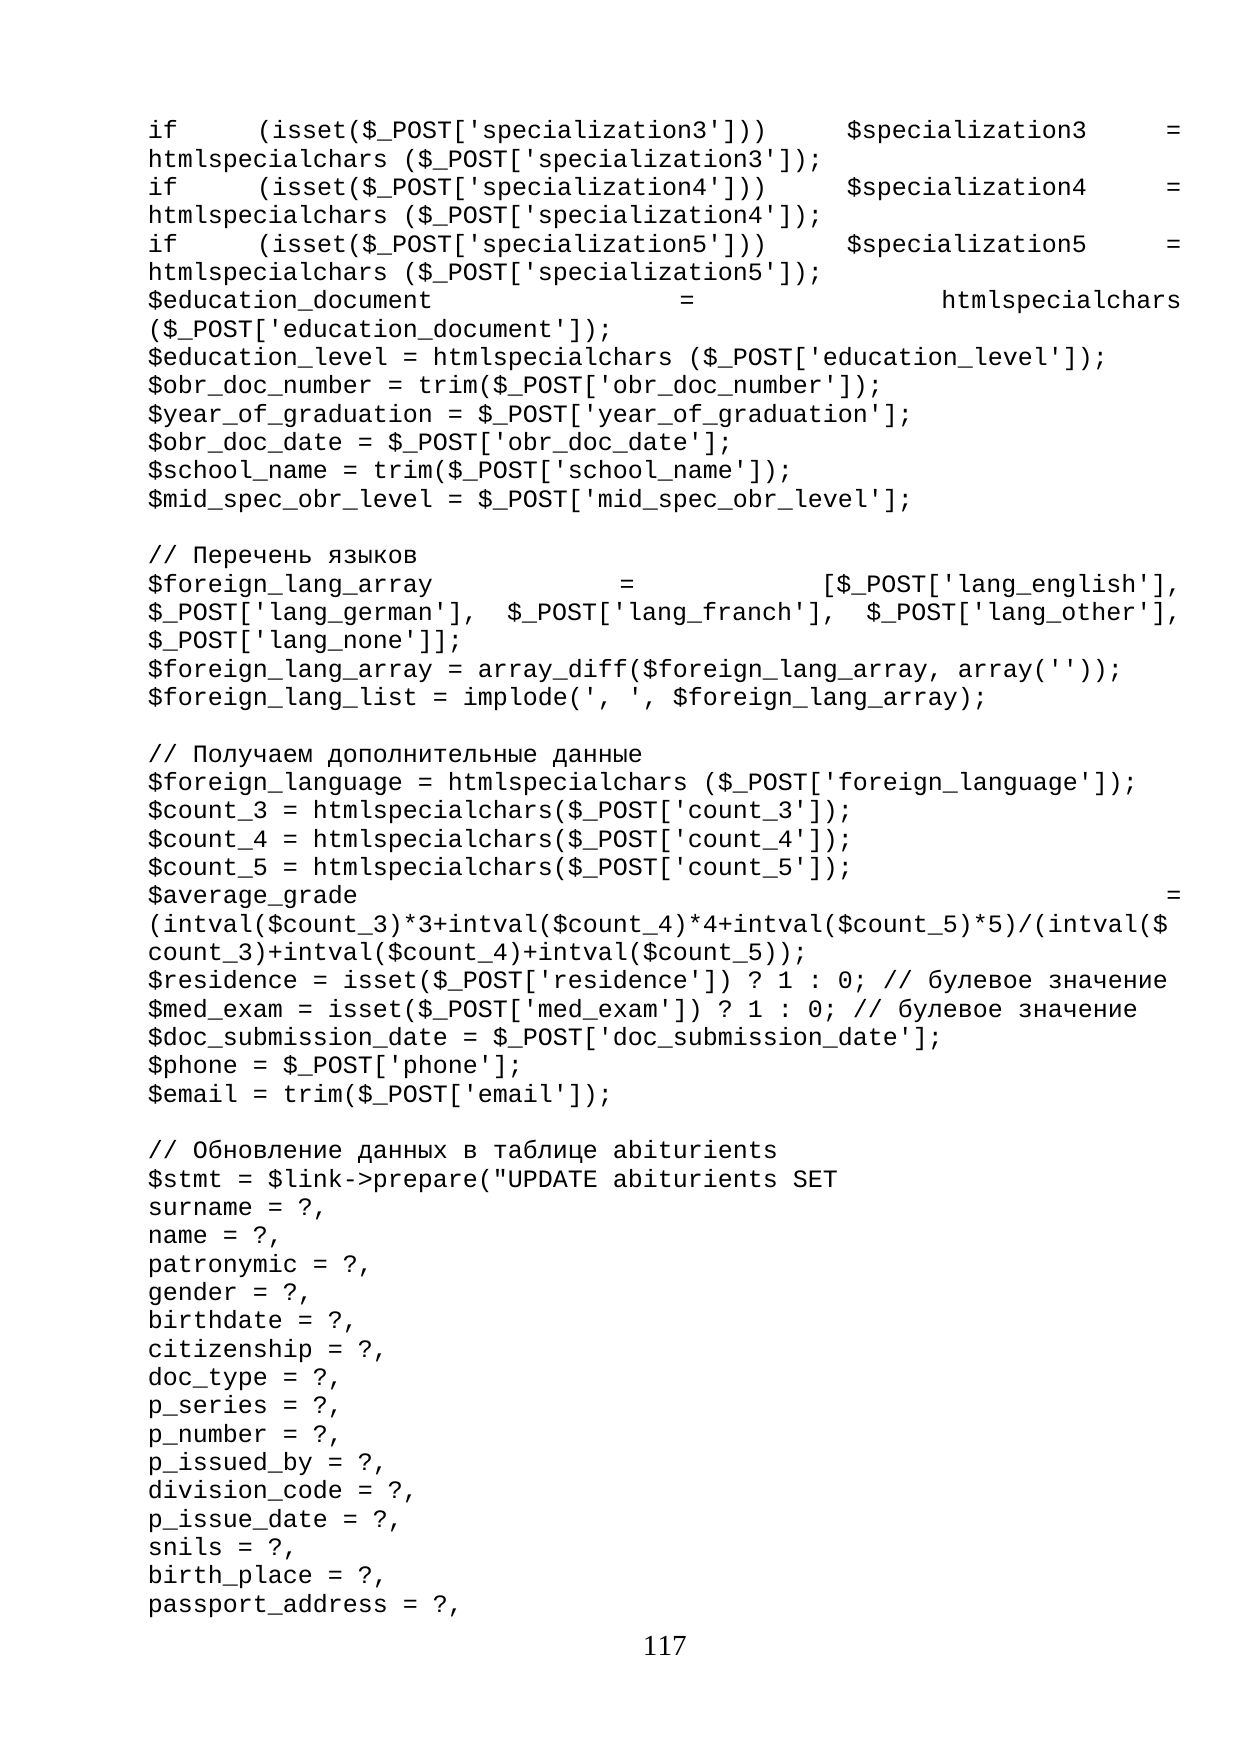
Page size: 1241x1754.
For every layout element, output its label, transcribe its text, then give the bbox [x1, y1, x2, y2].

text gender = ?, [148, 1280, 1181, 1308]
text $foreign_lang_array = array_diff($foreign_lang_array, array('')); [148, 656, 1181, 685]
text $education_level = htmlspecialchars ($_POST['education_level']); [148, 345, 1181, 373]
text birth_place = ?, [148, 1563, 1181, 1591]
text $phone = $_POST['phone']; [148, 1053, 1181, 1081]
text surname = ?, [148, 1195, 1181, 1223]
text division_code = ?, [148, 1478, 1181, 1506]
text $foreign_lang_array = [$_POST['lang_english'], $_POST['lang_german'], $_POST['lang_franch'], $_POST['lang_other'], $_POST['lang_none']]; [148, 571, 1181, 656]
text // Получаем дополнительные данные [148, 741, 1181, 770]
text $school_name = trim($_POST['school_name']); [148, 458, 1181, 486]
text citizenship = ?, [148, 1336, 1181, 1365]
text if (isset($_POST['specialization5'])) $specialization5 = htmlspecialchars ($_POST['specialization5']); [148, 231, 1181, 288]
text p_issue_date = ?, [148, 1506, 1181, 1535]
text doc_type = ?, [148, 1365, 1181, 1393]
text $foreign_lang_list = implode(', ', $foreign_lang_array); [148, 685, 1181, 713]
text passport_address = ?, [148, 1591, 1181, 1620]
text p_issued_by = ?, [148, 1450, 1181, 1478]
text name = ?, [148, 1223, 1181, 1251]
text $foreign_language = htmlspecialchars ($_POST['foreign_language']); [148, 770, 1181, 798]
text $count_3 = htmlspecialchars($_POST['count_3']); [148, 798, 1181, 826]
text if (isset($_POST['specialization3'])) $specialization3 = htmlspecialchars ($_POST['specialization3']); [148, 118, 1181, 175]
text $obr_doc_date = $_POST['obr_doc_date']; [148, 430, 1181, 458]
text p_number = ?, [148, 1421, 1181, 1450]
text $obr_doc_number = trim($_POST['obr_doc_number']); [148, 373, 1181, 401]
text $doc_submission_date = $_POST['doc_submission_date']; [148, 1025, 1181, 1053]
text $count_4 = htmlspecialchars($_POST['count_4']); [148, 826, 1181, 855]
text $education_document = htmlspecialchars ($_POST['education_document']); [148, 288, 1181, 345]
text $stmt = $link->prepare("UPDATE abiturients SET [148, 1166, 1181, 1195]
text $med_exam = isset($_POST['med_exam']) ? 1 : 0; // булевое значение [148, 996, 1181, 1025]
text // Обновление данных в таблице abiturients [148, 1138, 1181, 1166]
text p_series = ?, [148, 1393, 1181, 1421]
text $average_grade = (intval($count_3)*3+intval($count_4)*4+intval($count_5)*5)/(intval($count_3)+intval($count_4)+intval($count_5)); [148, 883, 1181, 968]
text birthdate = ?, [148, 1308, 1181, 1336]
text patronymic = ?, [148, 1251, 1181, 1280]
text $count_5 = htmlspecialchars($_POST['count_5']); [148, 855, 1181, 883]
text snils = ?, [148, 1535, 1181, 1563]
text $residence = isset($_POST['residence']) ? 1 : 0; // булевое значение [148, 968, 1181, 996]
text // Перечень языков [148, 543, 1181, 571]
text $year_of_graduation = $_POST['year_of_graduation']; [148, 401, 1181, 430]
text $email = trim($_POST['email']); [148, 1081, 1181, 1110]
text if (isset($_POST['specialization4'])) $specialization4 = htmlspecialchars ($_POST['specialization4']); [148, 175, 1181, 231]
text $mid_spec_obr_level = $_POST['mid_spec_obr_level']; [148, 486, 1181, 515]
